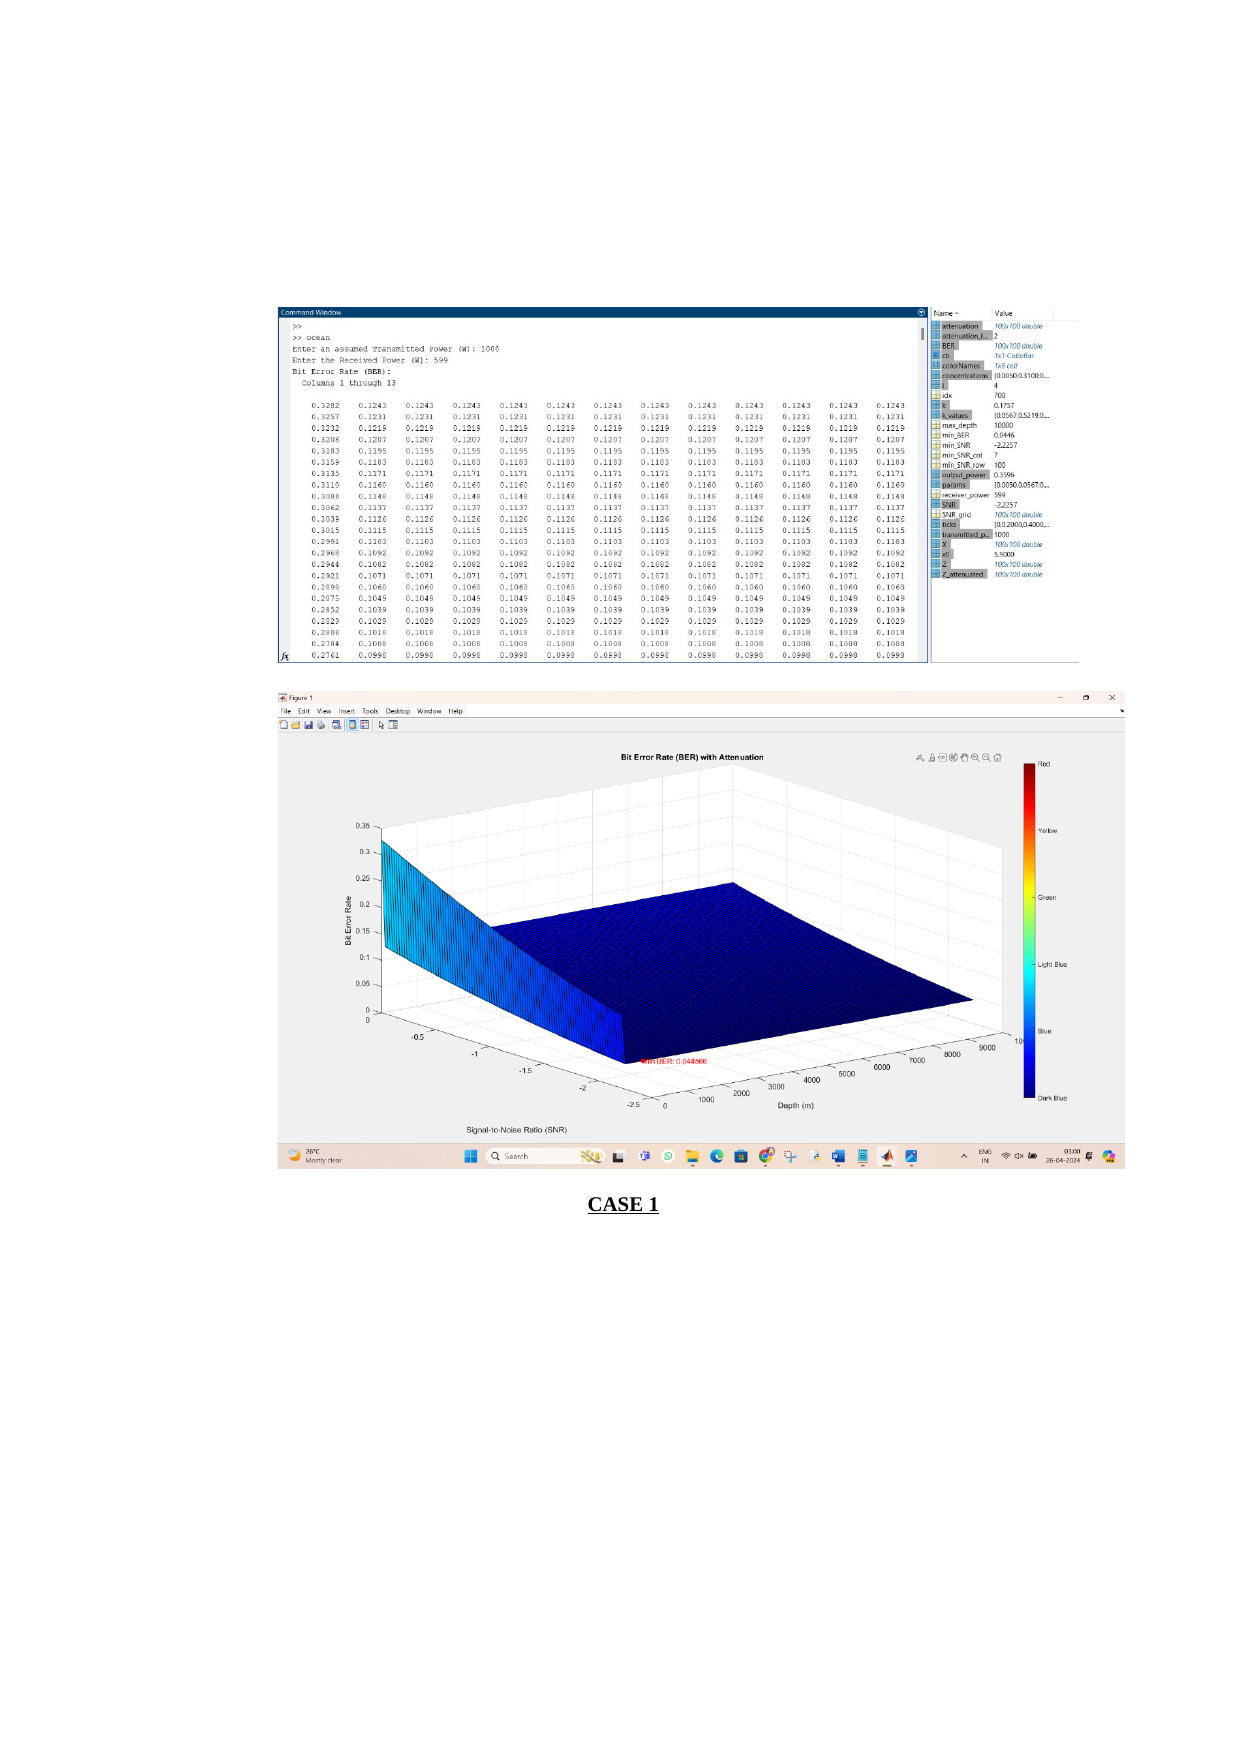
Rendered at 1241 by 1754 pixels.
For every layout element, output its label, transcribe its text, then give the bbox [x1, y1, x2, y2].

picture [277, 307, 1079, 663]
text CASE 1 [278, 1192, 968, 1216]
picture [277, 691, 1125, 1169]
